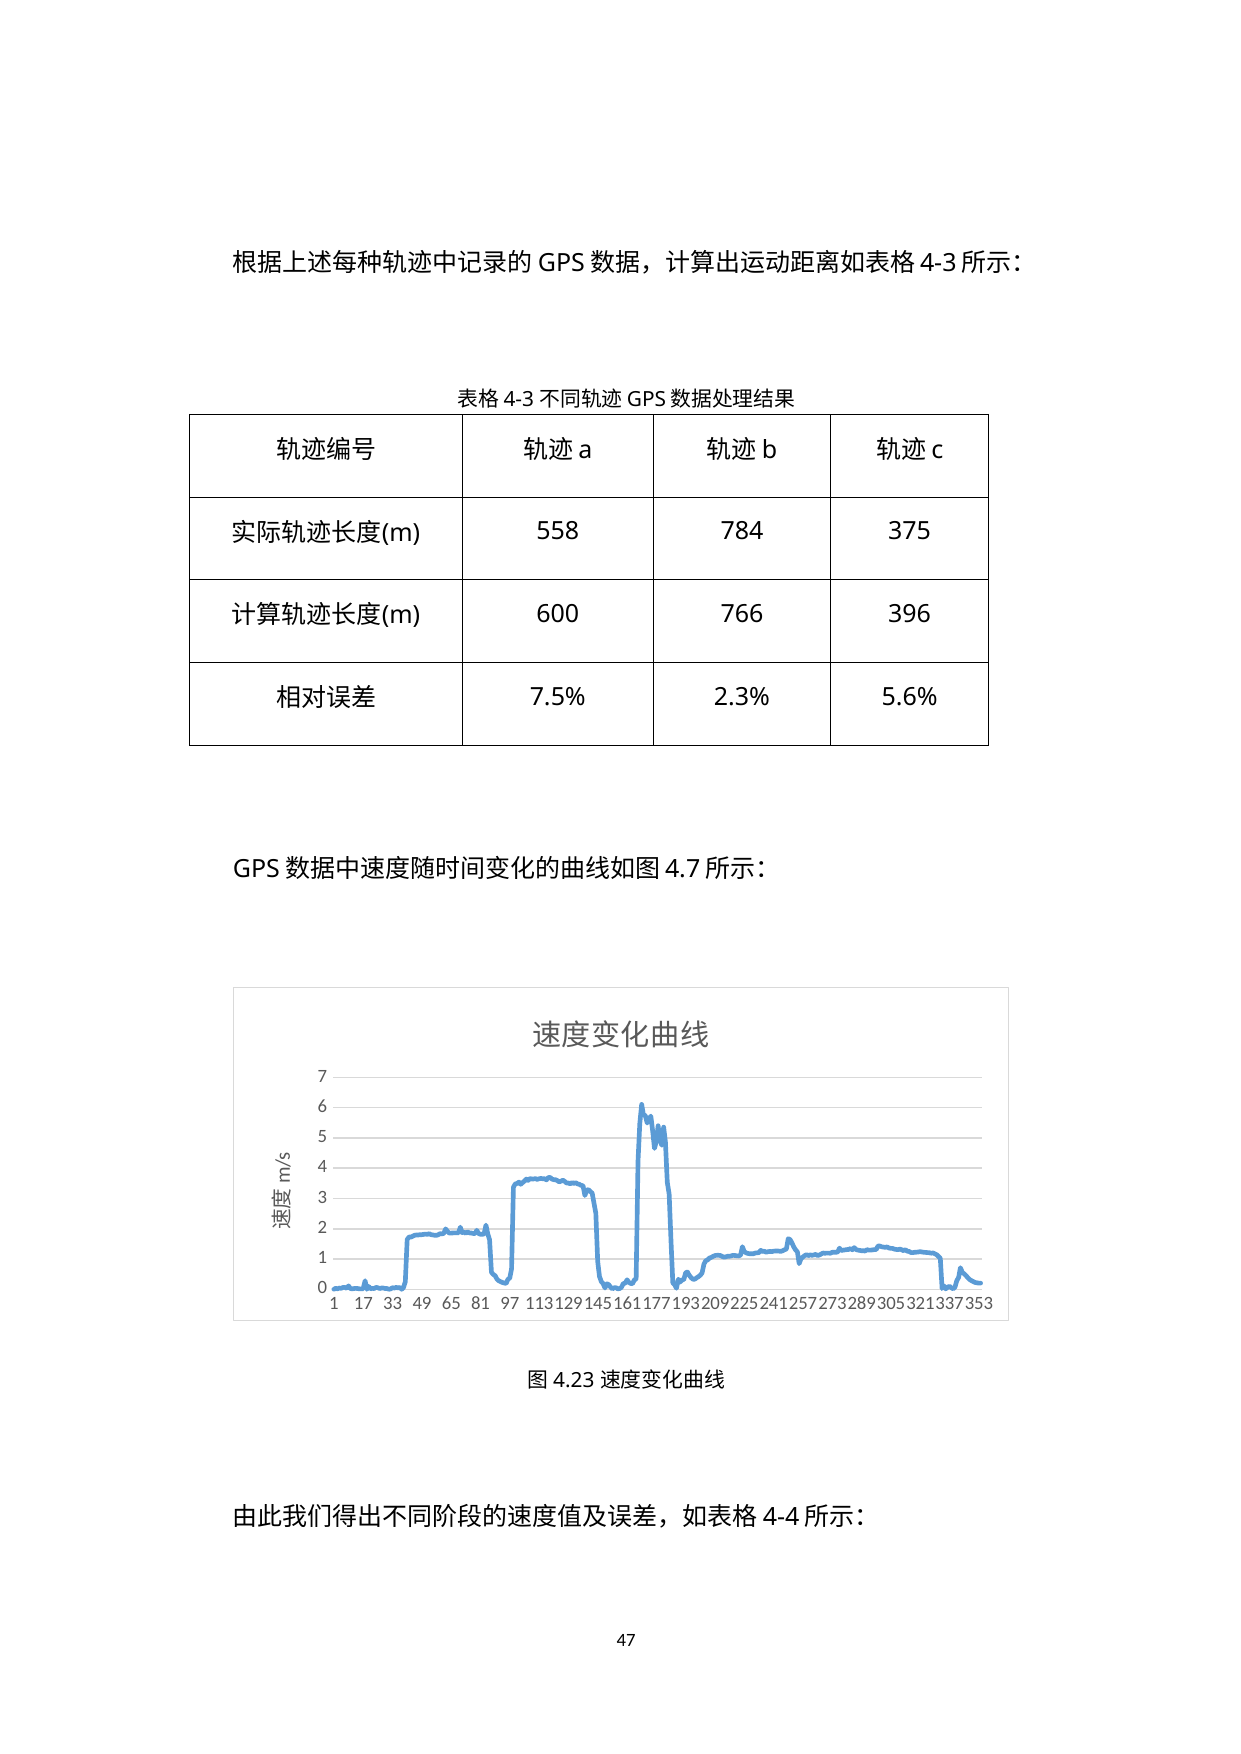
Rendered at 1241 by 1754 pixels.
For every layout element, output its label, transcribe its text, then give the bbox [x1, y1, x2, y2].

table_cell 375 [831, 498, 988, 579]
table_header 轨迹c [831, 415, 988, 497]
table_cell 2.3% [654, 663, 830, 745]
table_cell 600 [463, 580, 653, 662]
table_cell 5.6% [831, 663, 988, 745]
table_cell 相对误差 [190, 663, 462, 745]
table_header 轨迹a [463, 415, 653, 497]
table_header 轨迹编号 [190, 415, 462, 497]
table_cell 计算轨迹长度(m) [190, 580, 462, 662]
table_cell 7.5% [463, 663, 653, 745]
text GPS数据中速度随时间变化的曲线如图4.7所示： [189, 834, 1063, 899]
table_cell 784 [654, 498, 830, 579]
text 根据上述每种轨迹中记录的GPS数据，计算出运动距离如表格4-3所示： [189, 228, 1063, 293]
table_cell 766 [654, 580, 830, 662]
text 由此我们得出不同阶段的速度值及误差，如表格4-4所示： [189, 1482, 1063, 1547]
table_cell 实际轨迹长度(m) [190, 498, 462, 579]
table_header 轨迹b [654, 415, 830, 497]
text 表格 4-3 不同轨迹GPS数据处理结果 [189, 381, 1063, 414]
table_cell 396 [831, 580, 988, 662]
table_cell 558 [463, 498, 653, 579]
